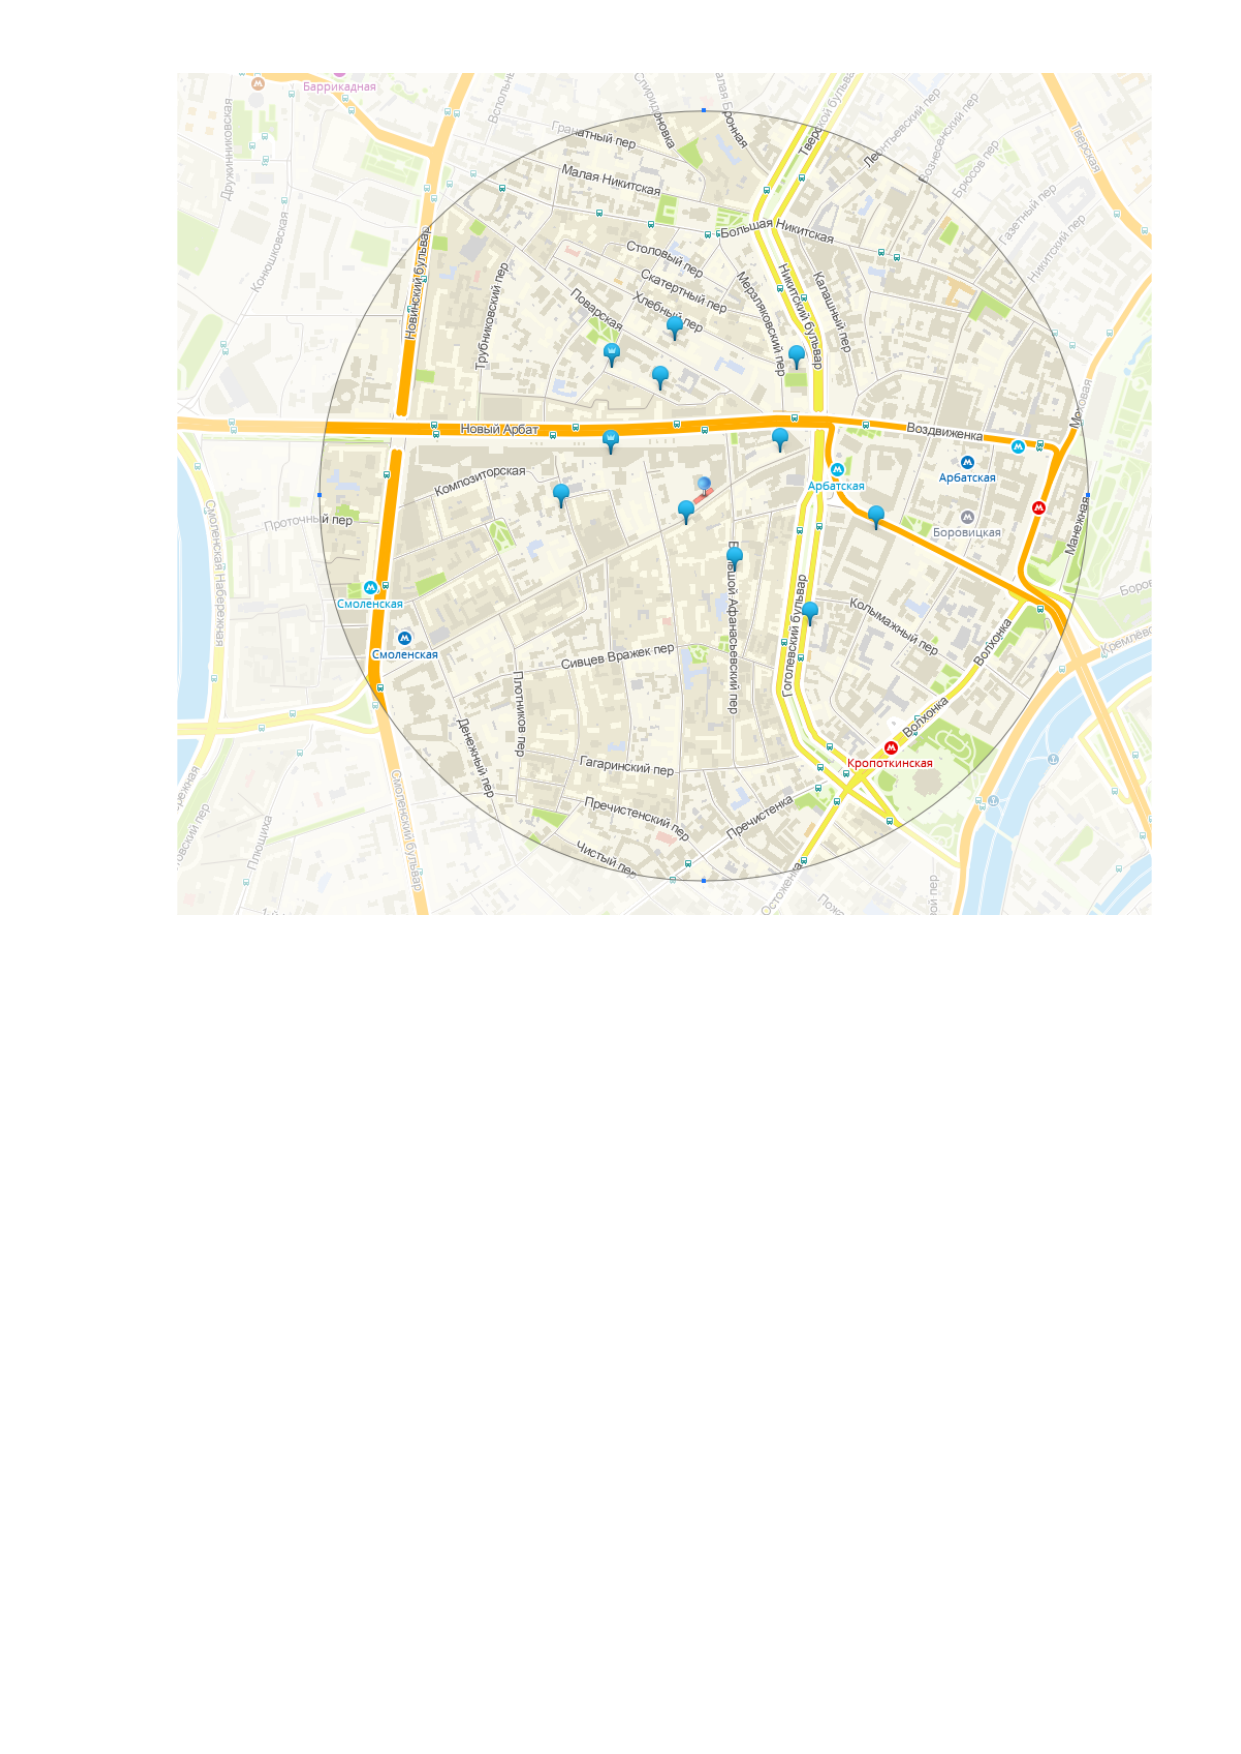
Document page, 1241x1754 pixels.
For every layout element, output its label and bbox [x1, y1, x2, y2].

picture [177, 73, 1152, 915]
